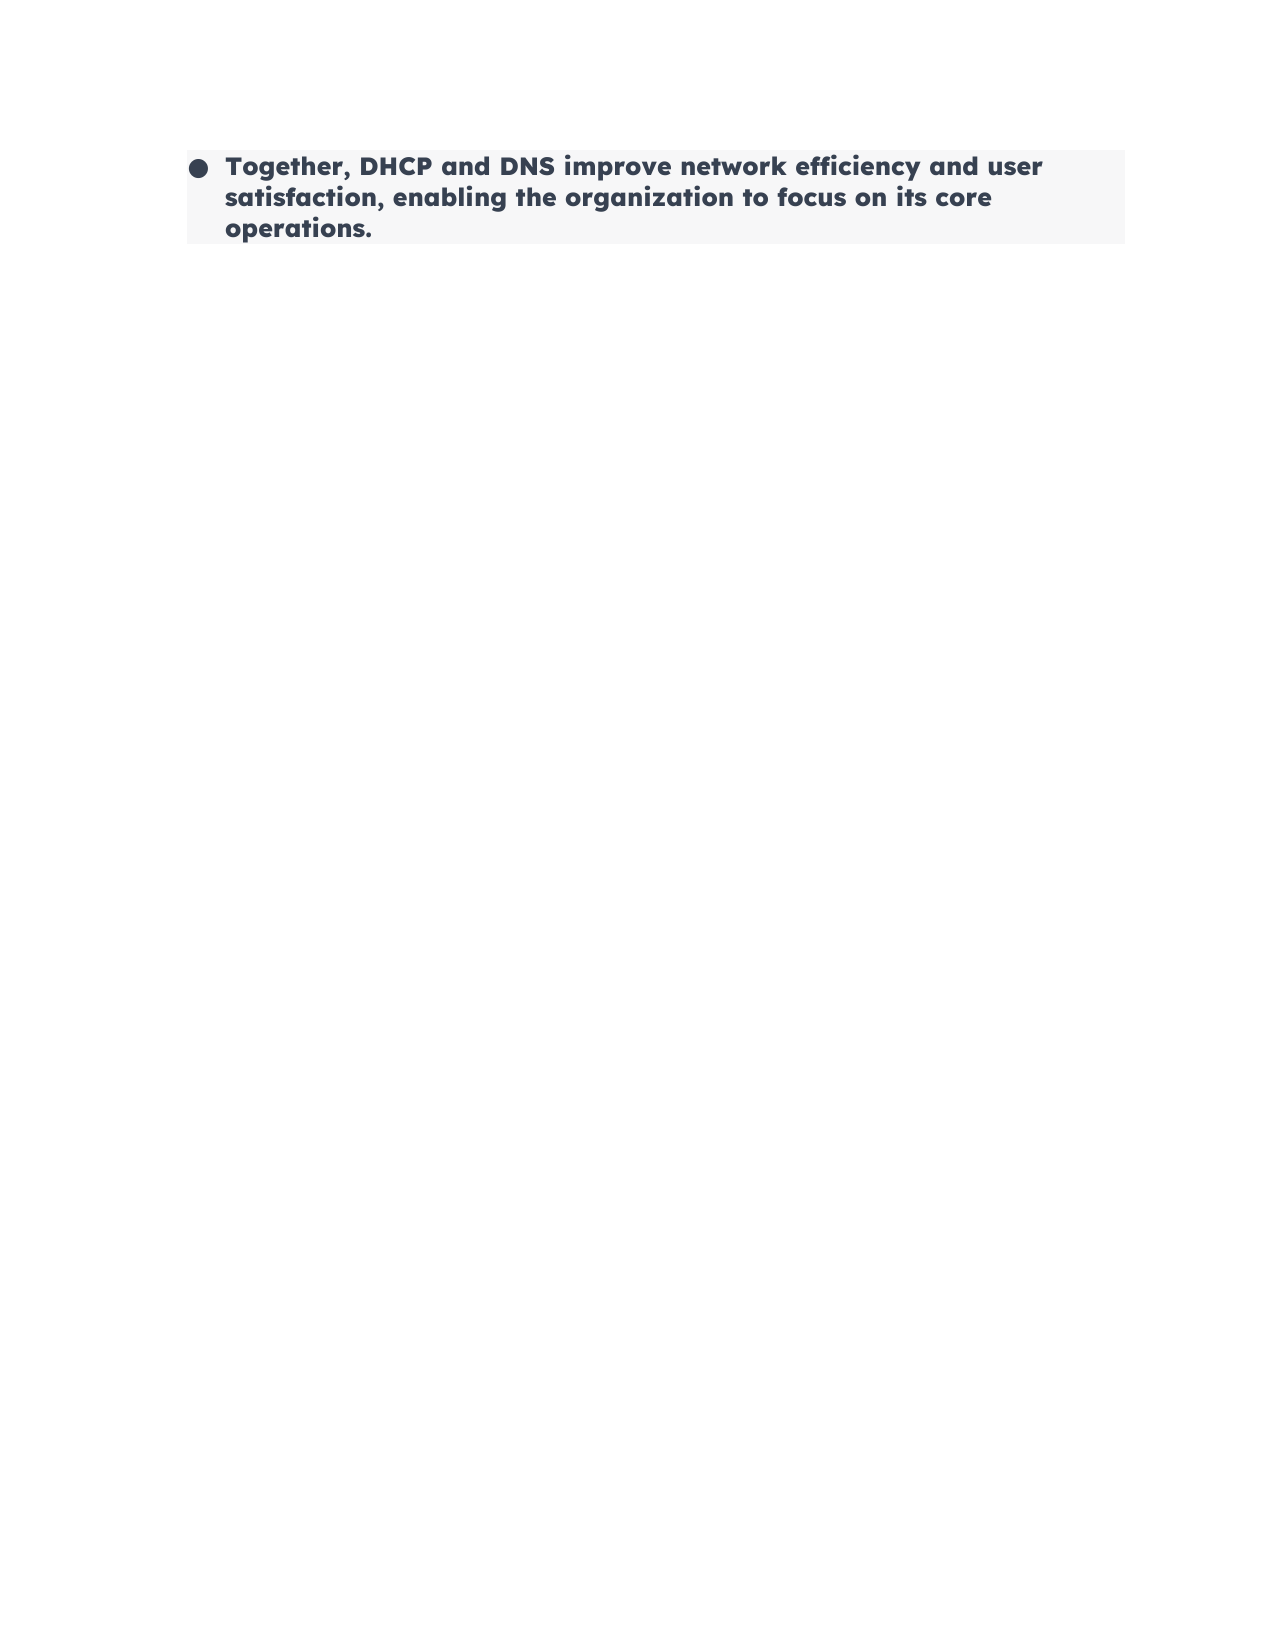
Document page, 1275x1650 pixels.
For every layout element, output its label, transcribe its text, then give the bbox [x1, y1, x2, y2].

list Together, DHCP and DNS improve network efficiency and user satisfaction, enabling the organization to focus on its core operations. [187, 150, 1125, 244]
